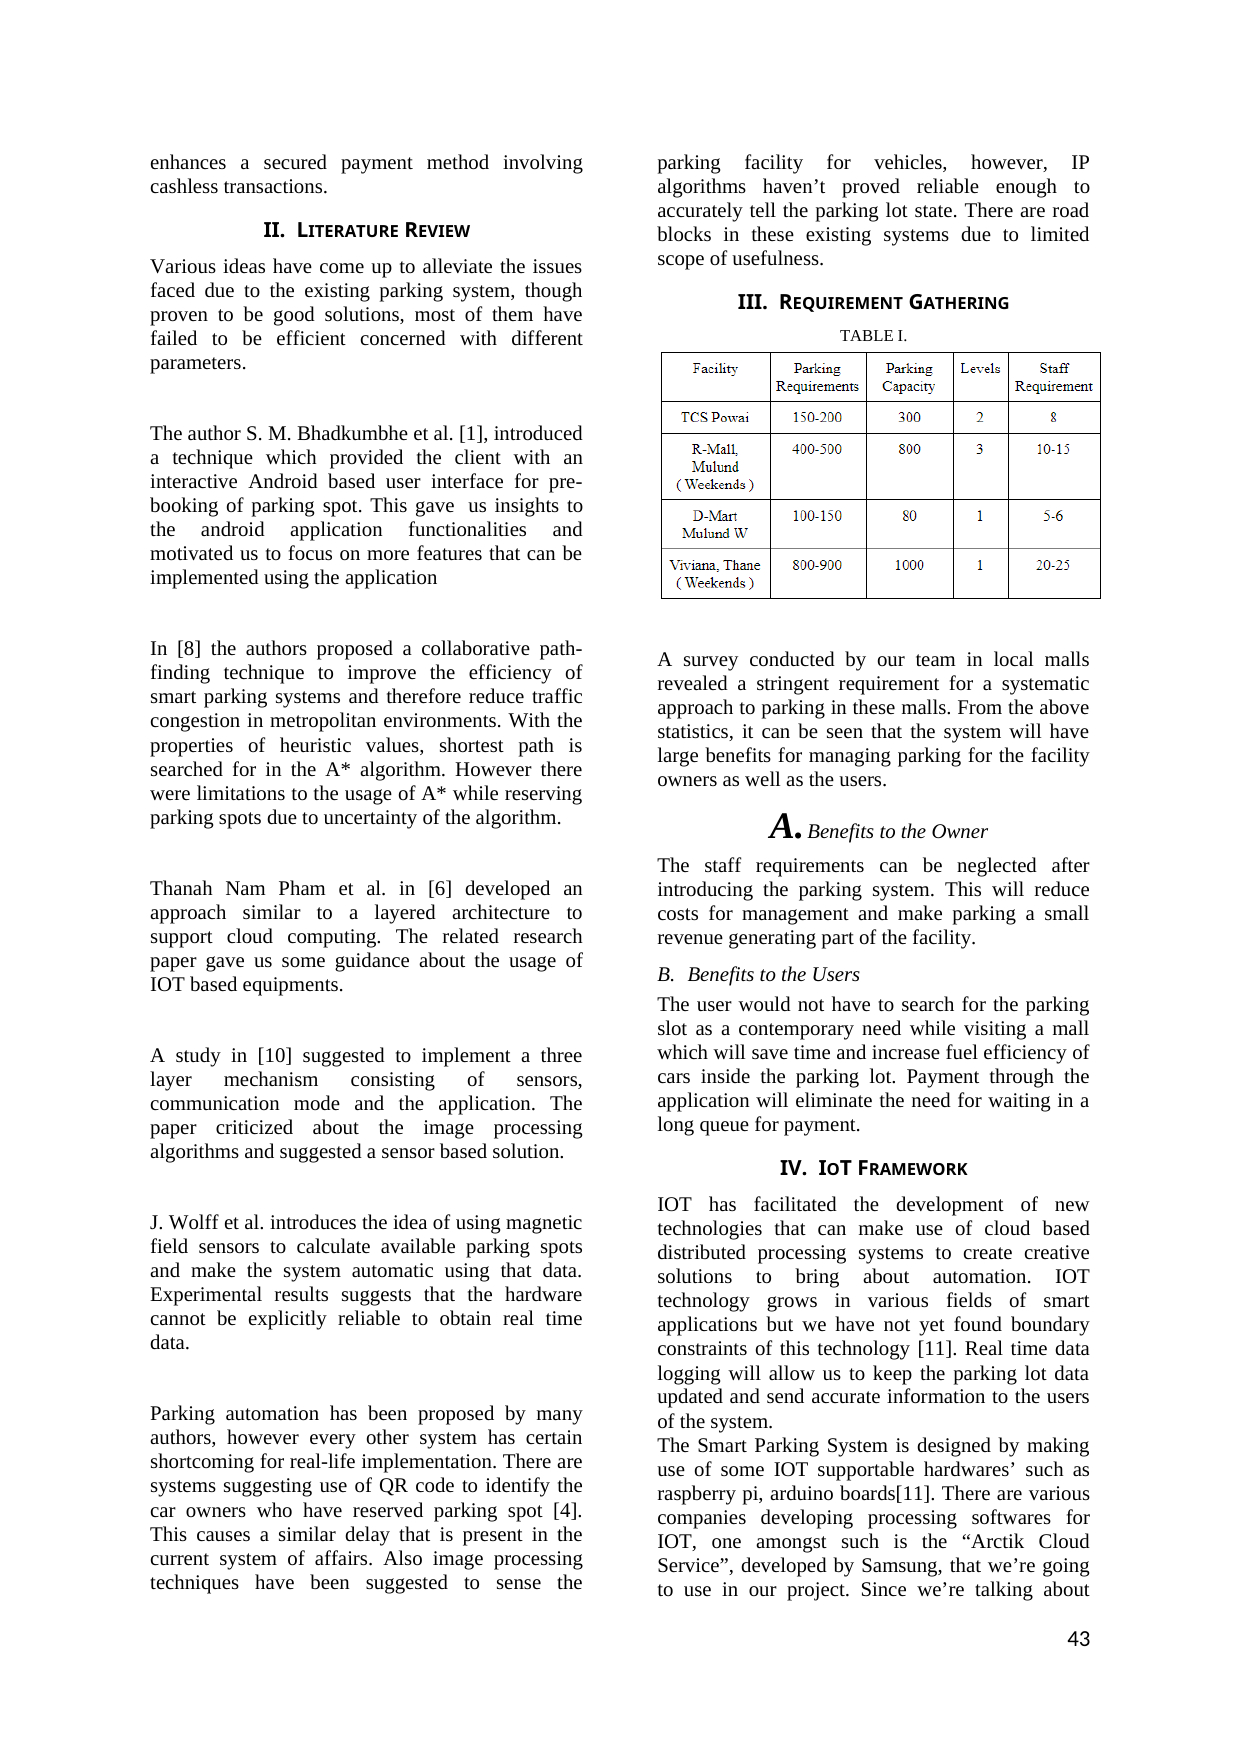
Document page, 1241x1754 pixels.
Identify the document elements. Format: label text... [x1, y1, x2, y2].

text Various ideas have come up to alleviate the issues faced due to the existing parking system, though proven to be good solutions, most of them have failed to be efficient concerned with different parameters. [150, 254, 583, 374]
text The staff requirements can be neglected after introducing the parking system. This will reduce costs for management and make parking a small revenue generating part of the facility. [657, 853, 1090, 949]
subtitle Benefits to the Owner [769, 803, 1090, 847]
text Parking automation has been proposed by many authors, however every other system has certain shortcoming for real-life implementation. There are systems suggesting use of QR code to identify the car owners who have reserved parking spot [4]. This causes a similar delay that is present in the current system of affairs. Also image processing techniques have been suggested to sense the parking facility for vehicles, however, IP algorithms haven’t proved reliable enough to accurately tell the parking lot state. There are road blocks in these existing systems due to limited scope of usefulness. [150, 1401, 583, 1594]
text Parking automation has been proposed by many authors, however every other system has certain shortcoming for real-life implementation. There are systems suggesting use of QR code to identify the car owners who have reserved parking spot [4]. This causes a similar delay that is present in the current system of affairs. Also image processing techniques have been suggested to sense the parking facility for vehicles, however, IP algorithms haven’t proved reliable enough to accurately tell the parking lot state. There are road blocks in these existing systems due to limited scope of usefulness. [657, 150, 1090, 270]
text In [8] the authors proposed a collaborative path-finding technique to improve the efficiency of smart parking systems and therefore reduce traffic congestion in metropolitan environments. With the properties of heuristic values, shortest path is searched for in the A* algorithm. However there were limitations to the usage of A* while reserving parking spots due to uncertainty of the algorithm. [150, 636, 583, 829]
subtitle III. Requirement Gathering [657, 287, 1090, 315]
picture [657, 345, 1107, 600]
text A survey conducted by our team in local malls revealed a stringent requirement for a systematic approach to parking in these malls. From the above statistics, it can be seen that the system will have large benefits for managing parking for the facility owners as well as the users. [657, 647, 1090, 791]
text TABLE I. [657, 326, 1090, 345]
text A study in [10] suggested to implement a three layer mechanism consisting of sensors, communication mode and the application. The paper criticized about the image processing algorithms and suggested a sensor based solution. [150, 1043, 583, 1163]
text IOT has facilitated the development of new technologies that can make use of cloud based distributed processing systems to create creative solutions to bring about automation. IOT technology grows in various fields of smart applications but we have not yet found boundary constraints of this technology [11]. Real time data logging will allow us to keep the parking lot data updated and send accurate information to the users of the system. [657, 1192, 1090, 1433]
text J. Wolff et al. introduces the idea of using magnetic field sensors to calculate available parking spots and make the system automatic using that data. Experimental results suggests that the hardware cannot be explicitly reliable to obtain real time data. [150, 1210, 583, 1354]
text The author S. M. Bhadkumbhe et al. [1], introduced a technique which provided the client with an interactive Android based user interface for pre-booking of parking spot. This gave us insights to the android application functionalities and motivated us to focus on more features that can be implemented using the application [150, 421, 583, 589]
text Thanah Nam Pham et al. in [6] developed an approach similar to a layered architecture to support cloud computing. The related research paper gave us some guidance about the usage of IOT based equipments. [150, 876, 583, 996]
subtitle II. Literature Review [150, 215, 583, 243]
text The user would not have to search for the parking slot as a contemporary need while visiting a mall which will save time and increase fuel efficiency of cars inside the parking lot. Payment through the application will eliminate the need for waiting in a long queue for payment. [657, 992, 1090, 1136]
subtitle IV. IoT Framework [657, 1153, 1090, 1181]
subtitle B. Benefits to the Users [657, 962, 1090, 986]
